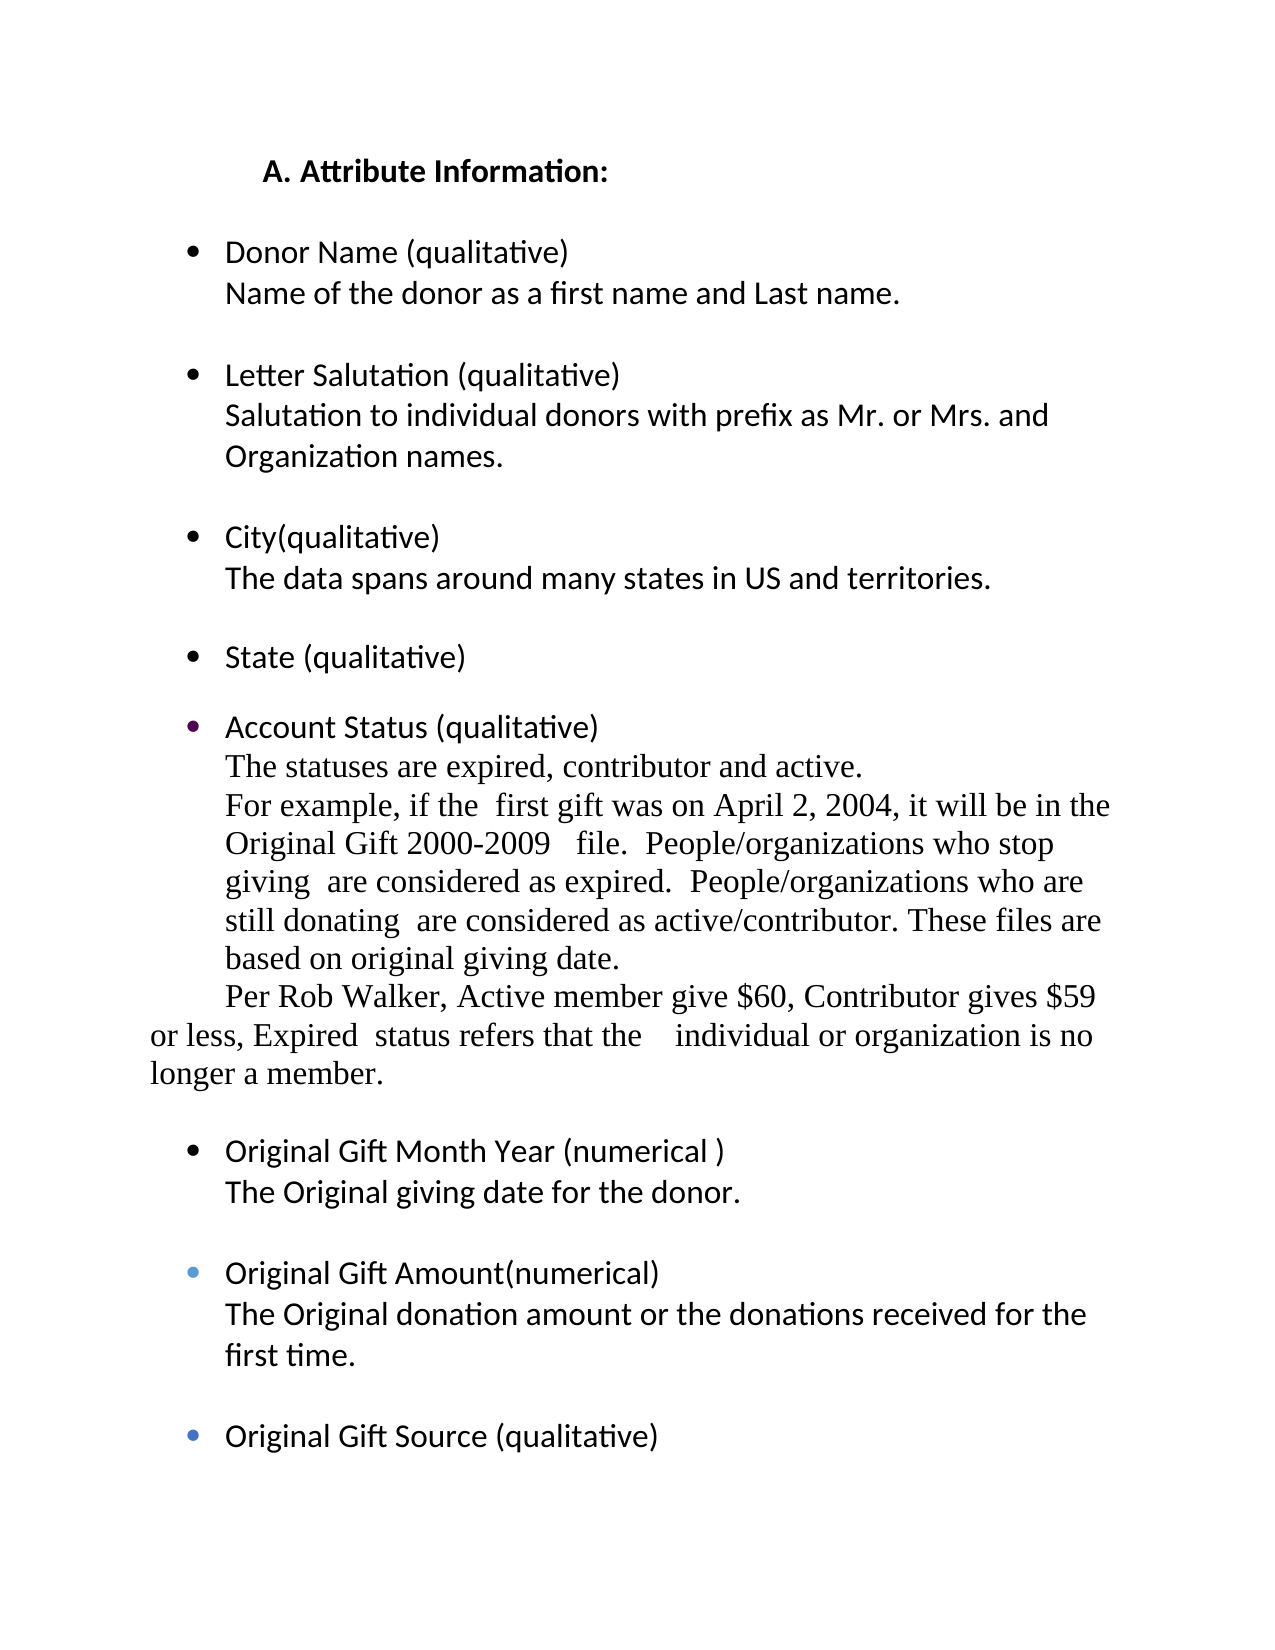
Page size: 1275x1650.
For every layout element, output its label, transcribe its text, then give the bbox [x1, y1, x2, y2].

list Donor Name (qualitative) [187, 231, 1125, 272]
list Salutation to individual donors with prefix as Mr. or Mrs. and Organization names. [225, 394, 1125, 476]
text The statuses are expired, contributor and active. [187, 747, 1125, 785]
list Original Gift Amount(numerical) [187, 1252, 1125, 1293]
list The Original giving date for the donor. [225, 1171, 1125, 1211]
list State (qualitative) [187, 636, 1125, 677]
list The Original donation amount or the donations received for the first time. [225, 1293, 1125, 1374]
list Letter Salutation (qualitative) [187, 354, 1125, 394]
list Original Gift Month Year (numerical ) [187, 1130, 1125, 1171]
list City(qualitative) [187, 517, 1125, 557]
list Name of the donor as a first name and Last name. [225, 272, 1125, 313]
list Attribute Information: [262, 150, 1125, 191]
list Original Gift Source (qualitative) [187, 1415, 1125, 1456]
list The data spans around many states in US and territories. [225, 557, 1125, 598]
text For example, if the first gift was on April 2, 2004, it will be in the Original Gift 2000-2009 file. People/organizations who stop giving are considered as expired. People/organizations who are still donating are considered as active/contributor. These files are based on original giving date. [225, 785, 1125, 977]
text Per Rob Walker, Active member give $60, Contributor gives $59 or less, Expired status refers that the individual or organization is no longer a member. [150, 977, 1125, 1092]
list Account Status (qualitative) [187, 706, 1125, 747]
